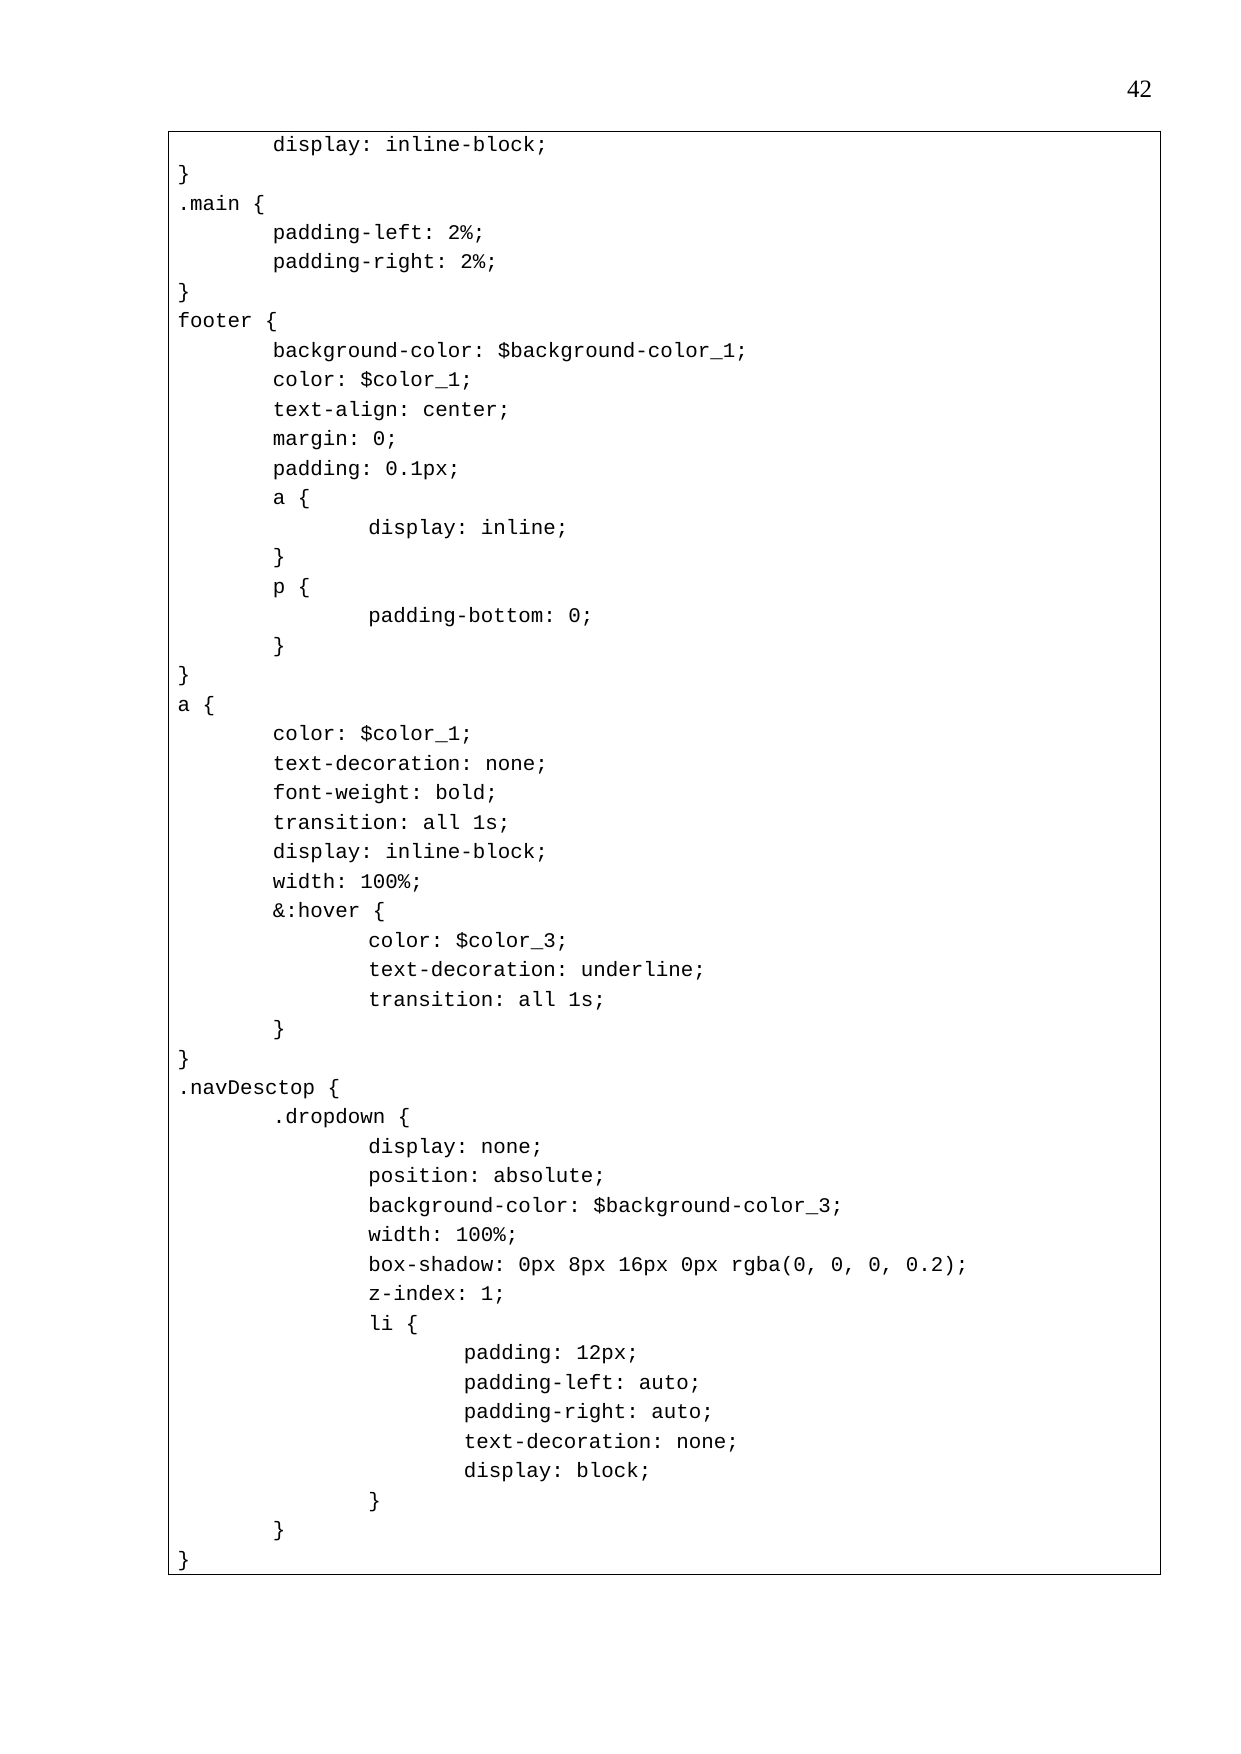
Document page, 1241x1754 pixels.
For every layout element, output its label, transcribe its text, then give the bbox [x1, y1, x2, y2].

text padding: 12px; [169, 1339, 1160, 1366]
text transition: all 1s; [169, 808, 1160, 835]
text text-decoration: none; [169, 1428, 1160, 1454]
text margin: 0; [169, 425, 1160, 452]
text z-index: 1; [169, 1280, 1160, 1307]
text .dropdown { [169, 1103, 1160, 1130]
text color: $color_1; [169, 366, 1160, 393]
text } [169, 1516, 1160, 1543]
text background-color: $background-color_3; [169, 1192, 1160, 1218]
text color: $color_3; [169, 926, 1160, 953]
text } [169, 160, 1160, 187]
text padding-left: 2%; [169, 219, 1160, 246]
text } [169, 632, 1160, 658]
text display: inline-block; [169, 132, 1160, 157]
text position: absolute; [169, 1162, 1160, 1189]
text padding-left: auto; [169, 1369, 1160, 1395]
text a { [169, 484, 1160, 511]
text text-align: center; [169, 396, 1160, 423]
text padding-bottom: 0; [169, 602, 1160, 629]
text color: $color_1; [169, 720, 1160, 747]
text } [169, 278, 1160, 305]
text } [169, 1546, 1160, 1574]
text box-shadow: 0px 8px 16px 0px rgba(0, 0, 0, 0.2); [169, 1251, 1160, 1277]
text li { [169, 1310, 1160, 1336]
text padding-right: auto; [169, 1398, 1160, 1425]
text transition: all 1s; [169, 985, 1160, 1012]
text } [169, 543, 1160, 570]
text text-decoration: none; [169, 749, 1160, 776]
text footer { [169, 307, 1160, 334]
text width: 100%; [169, 867, 1160, 894]
text padding: 0.1px; [169, 455, 1160, 482]
text font-weight: bold; [169, 779, 1160, 806]
text background-color: $background-color_1; [169, 337, 1160, 364]
text text-decoration: underline; [169, 956, 1160, 983]
text } [169, 1487, 1160, 1513]
text &:hover { [169, 897, 1160, 924]
text a { [169, 691, 1160, 717]
text display: block; [169, 1457, 1160, 1484]
text width: 100%; [169, 1221, 1160, 1248]
text display: inline; [169, 514, 1160, 541]
text } [169, 1015, 1160, 1042]
text display: none; [169, 1133, 1160, 1159]
text p { [169, 573, 1160, 599]
text } [169, 661, 1160, 688]
text display: inline-block; [169, 838, 1160, 865]
text padding-right: 2%; [169, 248, 1160, 275]
text .navDesctop { [169, 1074, 1160, 1101]
text .main { [169, 189, 1160, 216]
text } [169, 1044, 1160, 1071]
